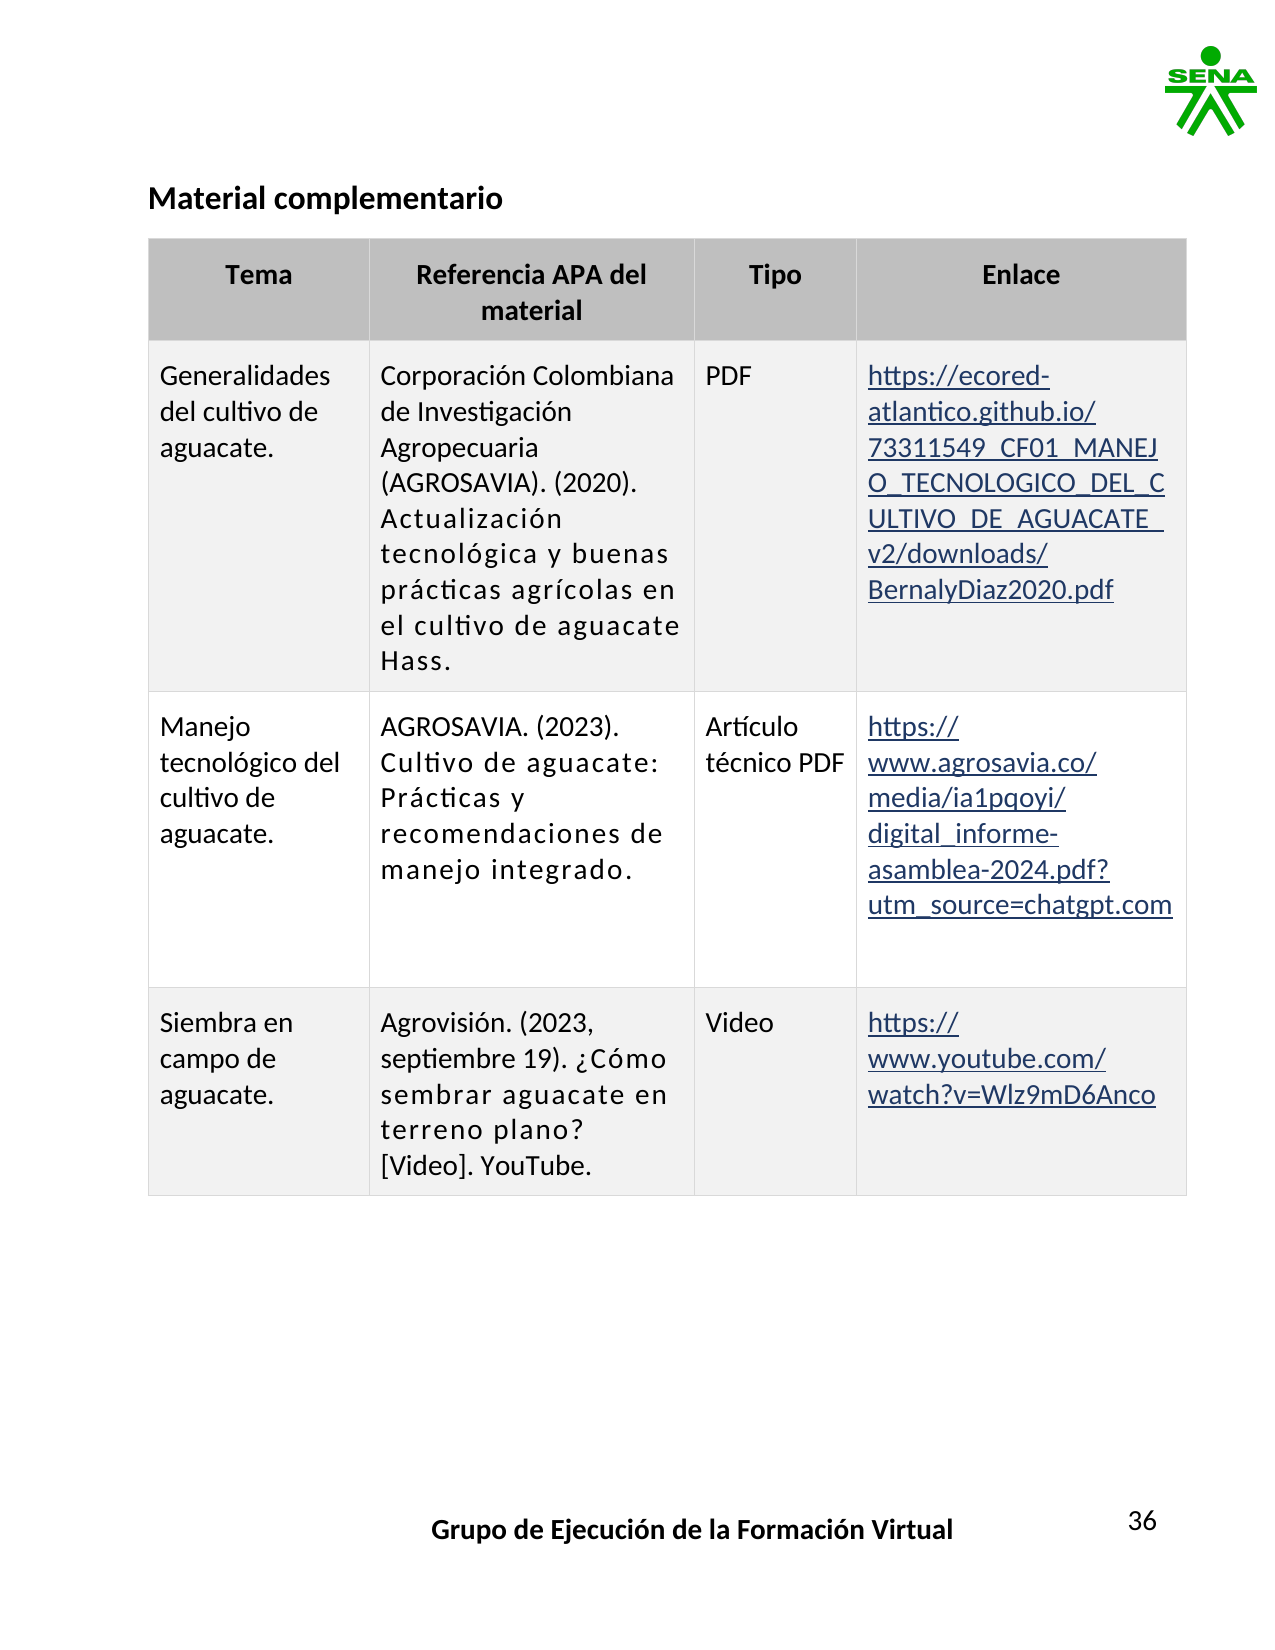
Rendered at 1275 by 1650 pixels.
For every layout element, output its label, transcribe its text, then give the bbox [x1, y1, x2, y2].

table_cell Generalidades del cultivo de aguacate. [149, 341, 369, 691]
table_cell https://www.agrosavia.co/media/ia1pqoyi/digital_informe-asamblea-2024.pdf?utm_source=chatgpt.com [857, 692, 1186, 987]
table_cell AGROSAVIA. (2023). Cultivo de aguacate: Prácticas y recomendaciones de manejo integrado. [370, 692, 694, 987]
table_cell Manejo tecnológico del cultivo de aguacate. [149, 692, 369, 987]
table_header Referencia APA del material [370, 239, 694, 340]
picture [1165, 46, 1257, 136]
table_header Tema [149, 239, 369, 340]
table_cell Agrovisión. (2023, septiembre 19). ¿Cómo sembrar aguacate en terreno plano? [Video]. YouTube. [370, 988, 694, 1195]
table_header Enlace [857, 239, 1186, 340]
table_cell Artículo técnico PDF [695, 692, 856, 987]
table_cell https://www.youtube.com/watch?v=Wlz9mD6Anco [857, 988, 1186, 1195]
table_header Tipo [695, 239, 856, 340]
table_cell Corporación Colombiana de Investigación Agropecuaria (AGROSAVIA). (2020). Actualización tecnológica y buenas prácticas agrícolas en el cultivo de aguacate Hass. [370, 341, 694, 691]
table_cell Siembra en campo de aguacate. [149, 988, 369, 1195]
text Material complementario [148, 177, 1157, 218]
table_cell https://ecored-atlantico.github.io/73311549_CF01_MANEJO_TECNOLOGICO_DEL_CULTIVO_DE_AGUACATE_v2/downloads/BernalyDiaz2020.pdf [857, 341, 1186, 691]
table_cell Video [695, 988, 856, 1195]
table_cell PDF [695, 341, 856, 691]
